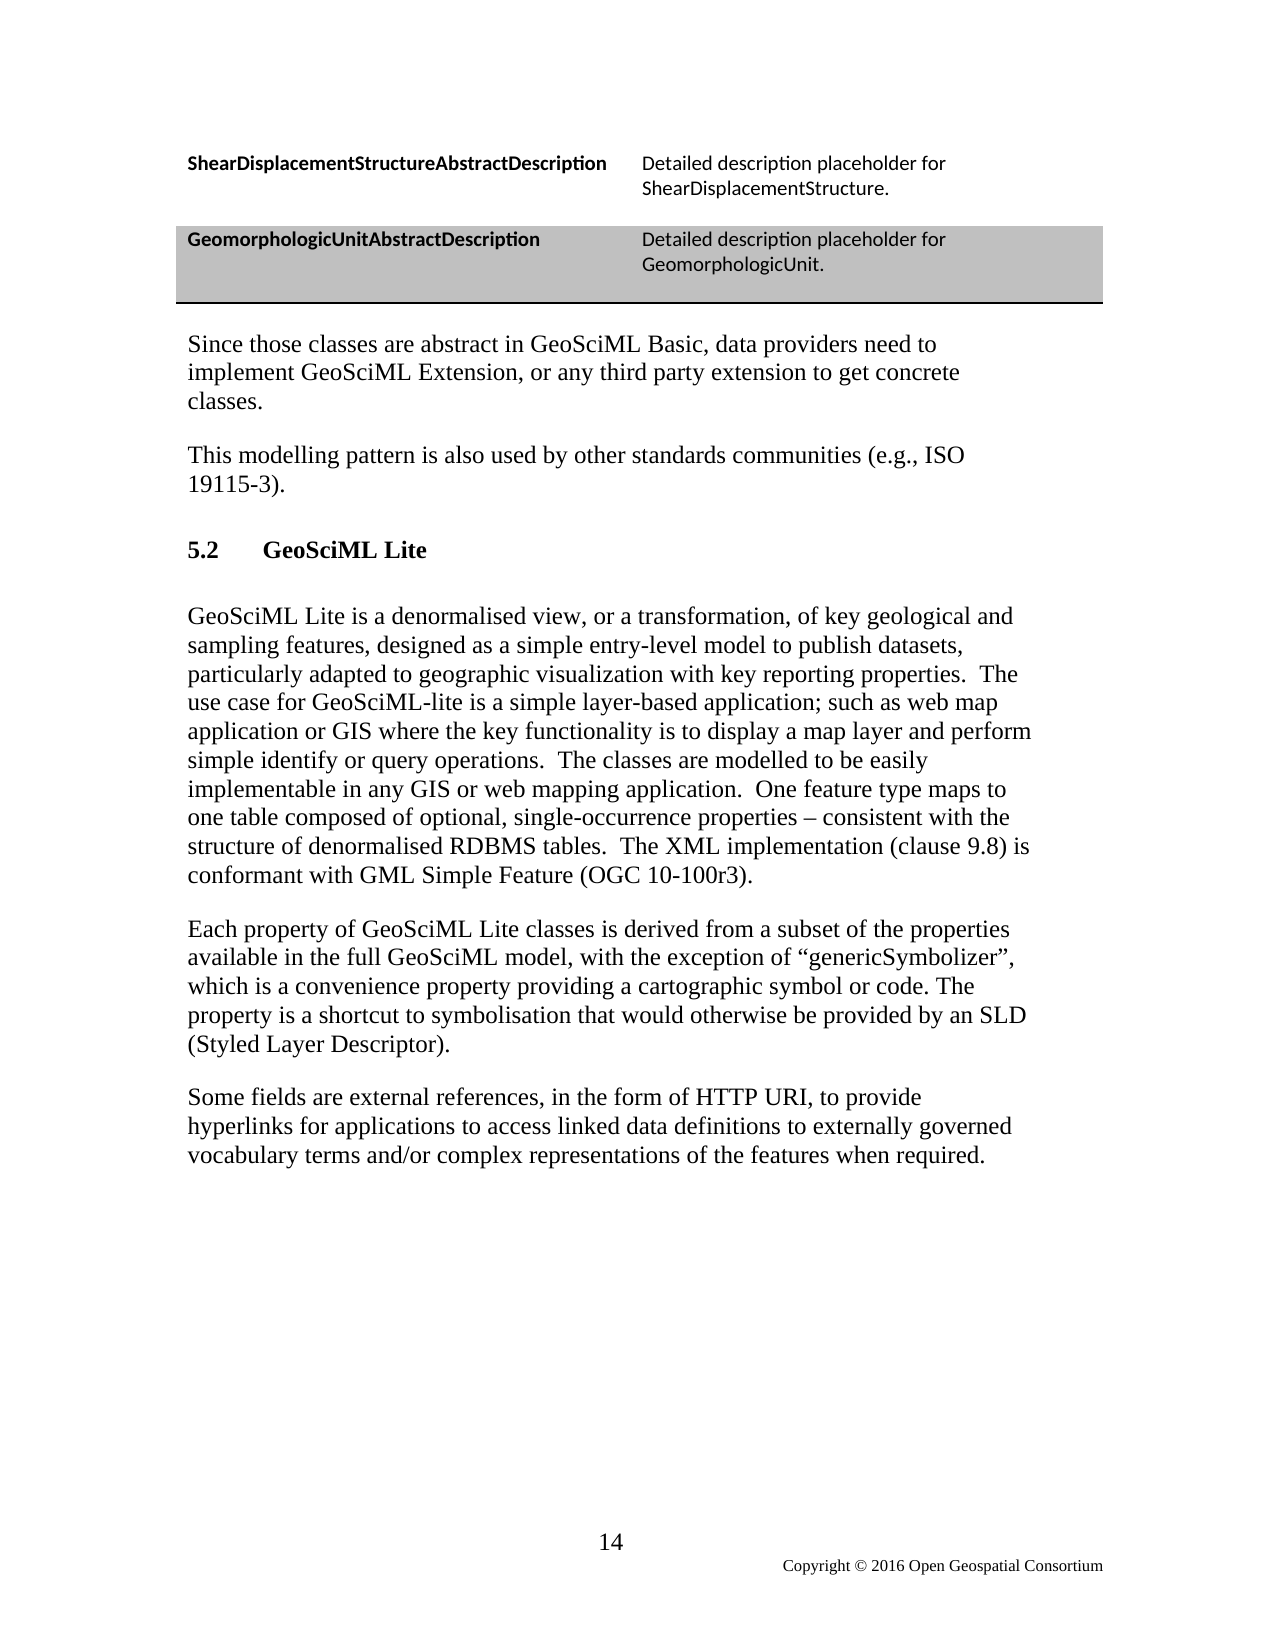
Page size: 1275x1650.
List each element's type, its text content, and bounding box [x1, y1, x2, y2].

subtitle GeoSciML Lite [187, 535, 1034, 564]
text GeoSciML Lite is a denormalised view, or a transformation, of key geological and sampling features, designed as a simple entry-level model to publish datasets, particularly adapted to geographic visualization with key reporting properties. The use case for GeoSciML-lite is a simple layer-based application; such as web map application or GIS where the key functionality is to display a map layer and perform simple identify or query operations. The classes are modelled to be easily implementable in any GIS or web mapping application. One feature type maps to one table composed of optional, single-occurrence properties – consistent with the structure of denormalised RDBMS tables. The XML implementation (clause 9.8) is conformant with GML Simple Feature (OGC 10-100r3). [187, 601, 1034, 889]
text Each property of GeoSciML Lite classes is derived from a subset of the properties available in the full GeoSciML model, with the exception of “genericSymbolizer”, which is a convenience property providing a cartographic symbol or code. The property is a shortcut to symbolisation that would otherwise be provided by an SLD (Styled Layer Descriptor). [187, 914, 1034, 1057]
table_cell GeomorphologicUnitAbstractDescription [176, 226, 631, 302]
table_cell ShearDisplacementStructureAbstractDescription [176, 150, 631, 226]
text Since those classes are abstract in GeoSciML Basic, data providers need to implement GeoSciML Extension, or any third party extension to get concrete classes. [187, 329, 1034, 415]
table_cell Detailed description placeholder for GeomorphologicUnit. [631, 226, 1103, 302]
text Some fields are external references, in the form of HTTP URI, to provide hyperlinks for applications to access linked data definitions to externally governed vocabulary terms and/or complex representations of the features when required. [187, 1082, 1034, 1169]
table_cell Detailed description placeholder for ShearDisplacementStructure. [631, 150, 1103, 226]
text This modelling pattern is also used by other standards communities (e.g., ISO 19115-3). [187, 440, 1034, 497]
